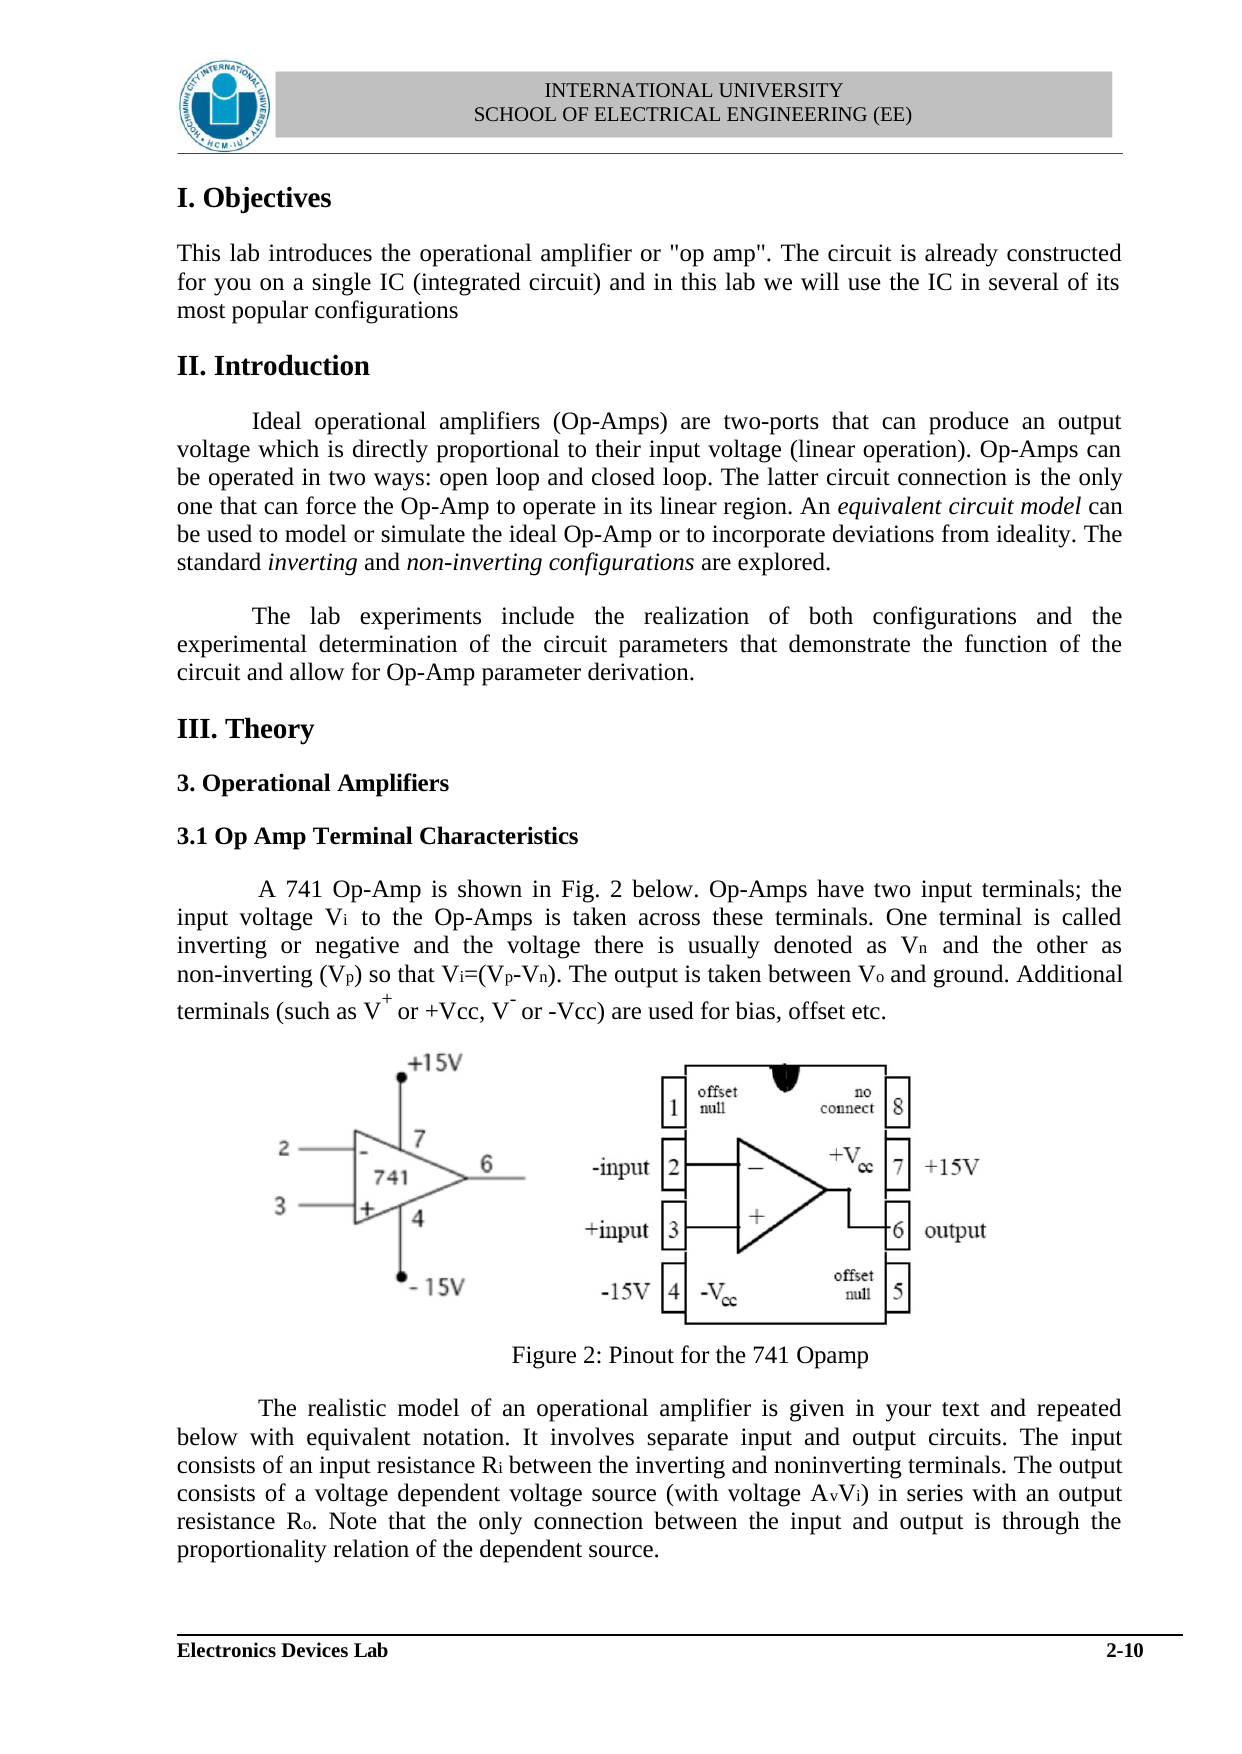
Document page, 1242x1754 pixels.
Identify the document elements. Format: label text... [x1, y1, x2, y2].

text The realistic model of an operational amplifier is given in your text and repeated below with equivalent notation. It involves separate input and output circuits. The input consists of an input resistance Ri between the inverting and noninverting terminals. The output consists of a voltage dependent voltage source (with voltage AvVi) in series with an output resistance Ro. Note that the only connection between the input and output is through the proportionality relation of the dependent source. [177, 1394, 1123, 1563]
subtitle Theory [177, 711, 1194, 744]
picture [177, 58, 1123, 154]
subtitle Operational Amplifiers [177, 768, 1194, 797]
text Ideal operational amplifiers (Op-Amps) are two-ports that can produce an output voltage which is directly proportional to their input voltage (linear operation). Op-Amps can be operated in two ways: open loop and closed loop. The latter circuit connection is the only one that can force the Op-Amp to operate in its linear region. An equivalent circuit model can be used to model or simulate the ideal Op-Amp or to incorporate deviations from ideality. The standard inverting and non-inverting configurations are explored. [177, 407, 1123, 576]
text A 741 Op-Amp is shown in Fig. 2 below. Op-Amps have two input terminals; the input voltage Vi to the Op-Amps is taken across these terminals. One terminal is called inverting or negative and the voltage there is usually denoted as Vn and the other as non-inverting (Vp) so that Vi=(Vp-Vn). The output is taken between Vo and ground. Additional terminals (such as V+ or +Vcc, V- or -Vcc) are used for bias, offset etc. [177, 875, 1123, 1025]
text Electronics Devices Lab 2-10 [177, 1637, 1194, 1662]
subtitle Objectives [177, 181, 1194, 214]
text Figure 2: Pinout for the 741 Opamp [221, 1064, 1160, 1369]
list Op Amp Terminal Characteristics [177, 821, 1194, 849]
text This lab introduces the operational amplifier or "op amp". The circuit is already constructed for you on a single IC (integrated circuit) and in this lab we will use the IC in several of its most popular configurations [177, 239, 1123, 324]
picture [272, 1051, 987, 1064]
text The lab experiments include the realization of both configurations and the experimental determination of the circuit parameters that demonstrate the function of the circuit and allow for Op-Amp parameter derivation. [177, 602, 1123, 686]
subtitle Introduction [177, 348, 1194, 382]
